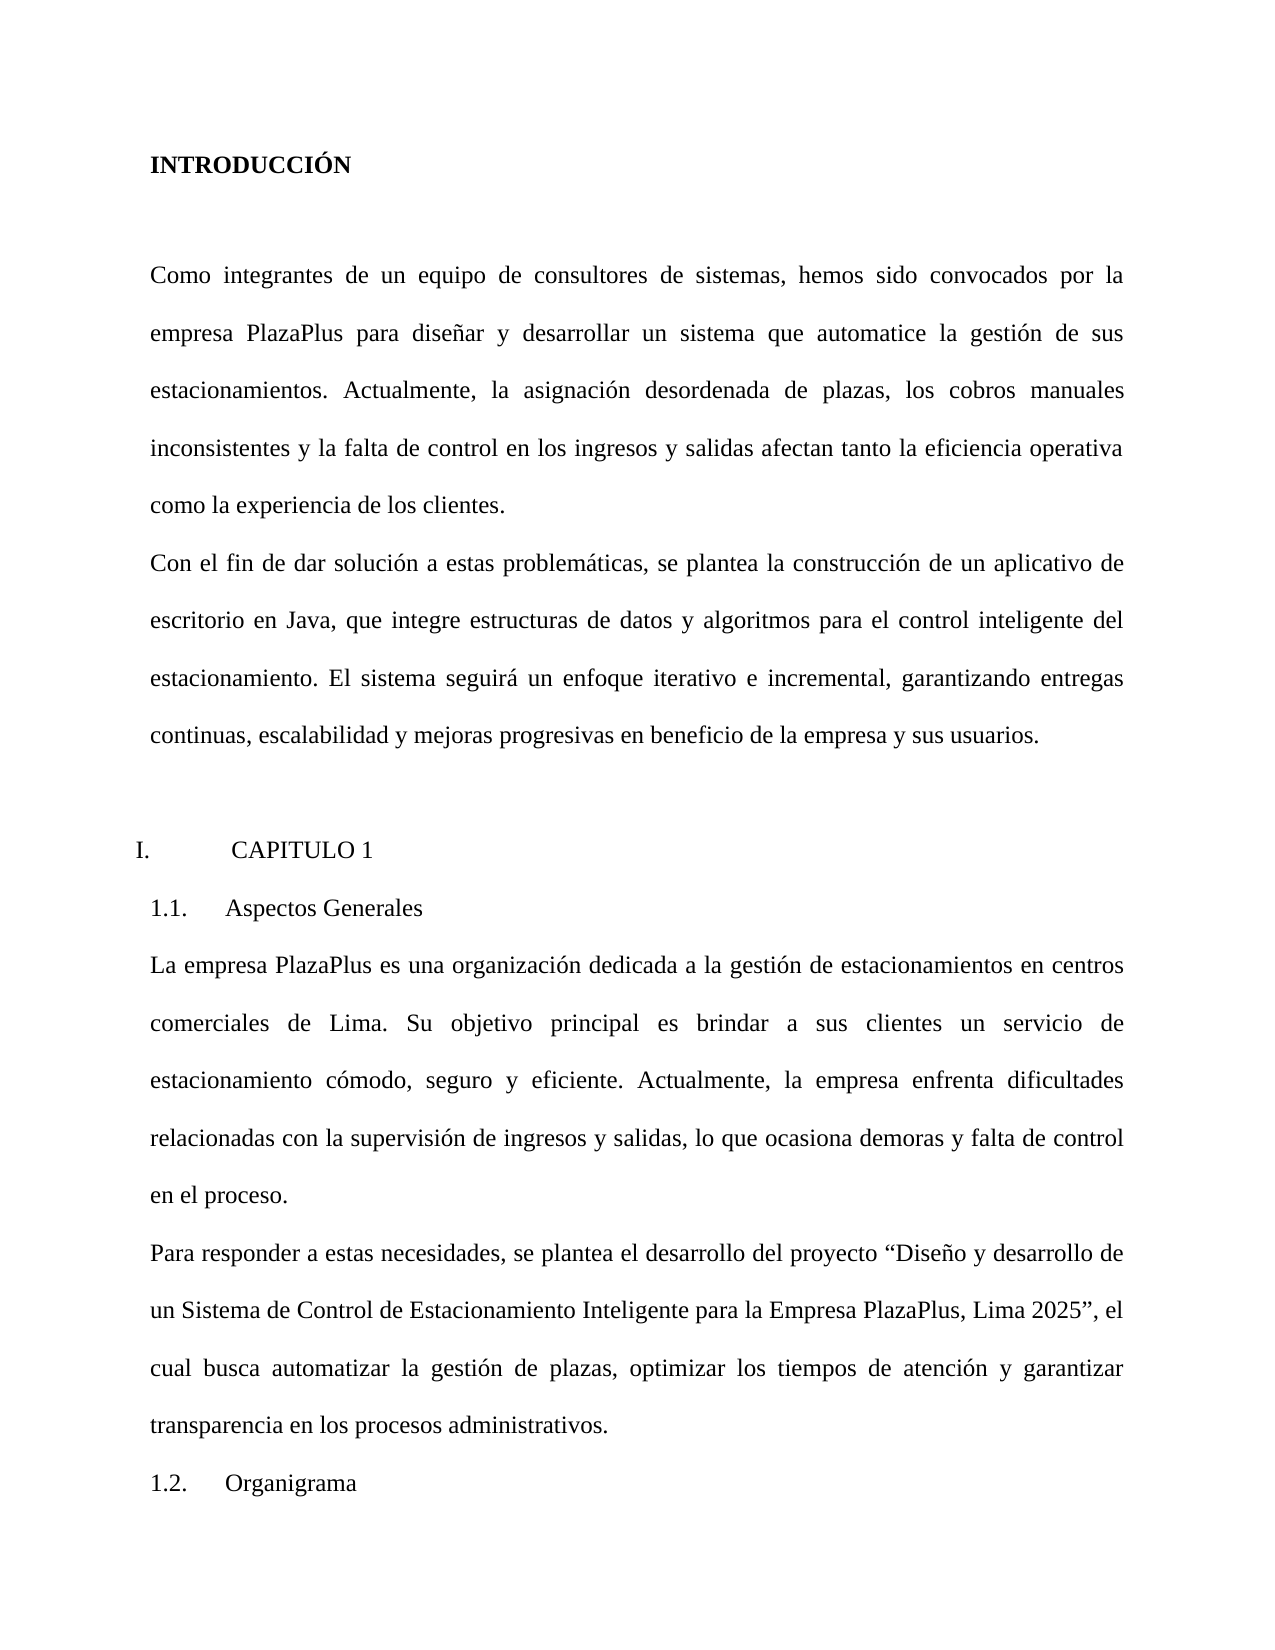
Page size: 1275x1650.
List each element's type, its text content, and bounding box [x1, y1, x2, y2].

subtitle INTRODUCCIÓN [150, 150, 1125, 179]
subtitle Aspectos Generales [150, 893, 1125, 921]
text Como integrantes de un equipo de consultores de sistemas, hemos sido convocados por la empresa PlazaPlus para diseñar y desarrollar un sistema que automatice la gestión de sus estacionamientos. Actualmente, la asignación desordenada de plazas, los cobros manuales inconsistentes y la falta de control en los ingresos y salidas afectan tanto la eficiencia operativa como la experiencia de los clientes. [150, 260, 1125, 519]
text La empresa PlazaPlus es una organización dedicada a la gestión de estacionamientos en centros comerciales de Lima. Su objetivo principal es brindar a sus clientes un servicio de estacionamiento cómodo, seguro y eficiente. Actualmente, la empresa enfrenta dificultades relacionadas con la supervisión de ingresos y salidas, lo que ocasiona demoras y falta de control en el proceso. [150, 950, 1125, 1209]
text Para responder a estas necesidades, se plantea el desarrollo del proyecto “Diseño y desarrollo de un Sistema de Control de Estacionamiento Inteligente para la Empresa PlazaPlus, Lima 2025”, el cual busca automatizar la gestión de plazas, optimizar los tiempos de atención y garantizar transparencia en los procesos administrativos. [150, 1238, 1125, 1439]
subtitle CAPITULO 1 [150, 835, 1125, 864]
subtitle Organigrama [150, 1468, 1125, 1496]
text Con el fin de dar solución a estas problemáticas, se plantea la construcción de un aplicativo de escritorio en Java, que integre estructuras de datos y algoritmos para el control inteligente del estacionamiento. El sistema seguirá un enfoque iterativo e incremental, garantizando entregas continuas, escalabilidad y mejoras progresivas en beneficio de la empresa y sus usuarios. [150, 548, 1125, 749]
